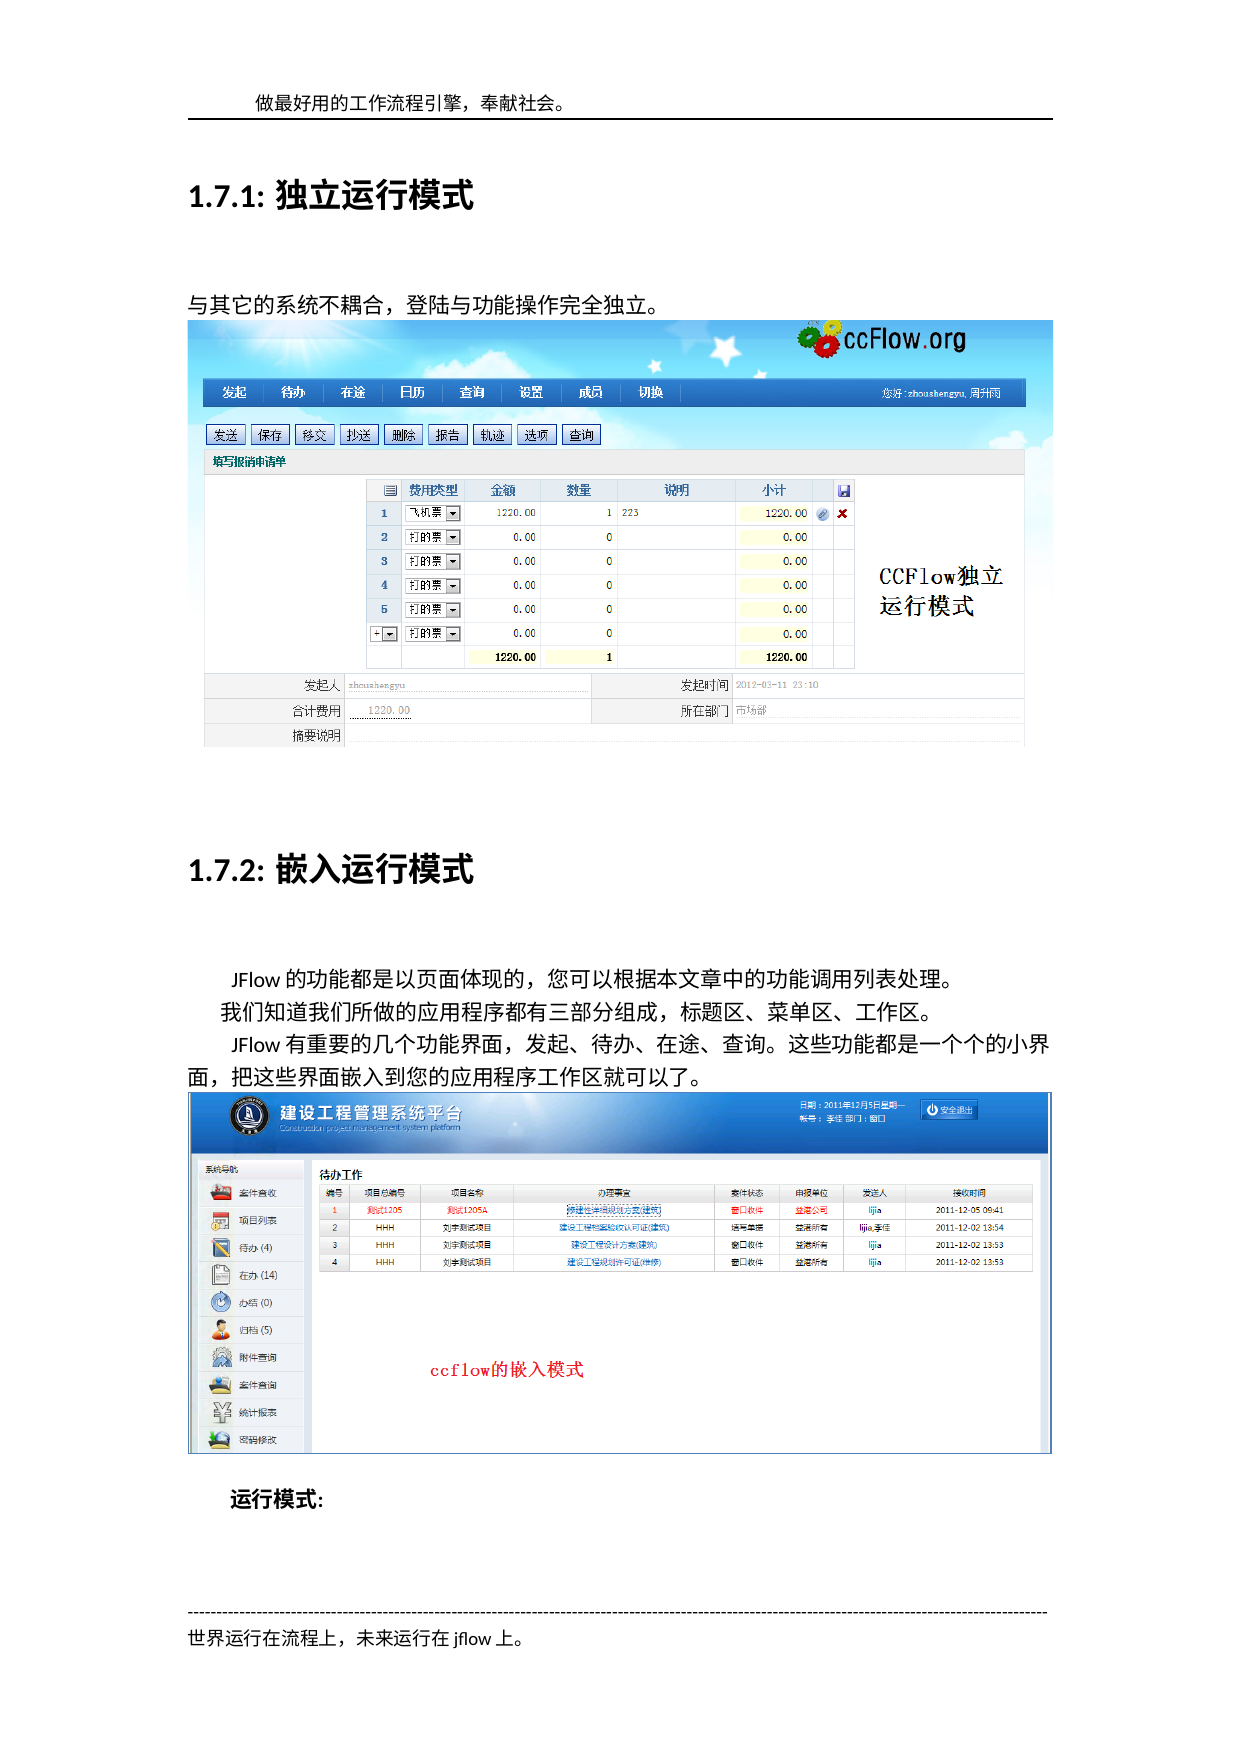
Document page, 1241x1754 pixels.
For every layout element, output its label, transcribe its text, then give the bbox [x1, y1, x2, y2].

text 我们知道我们所做的应用程序都有三部分组成，标题区、菜单区、工作区。 [187, 994, 1053, 1027]
subtitle 嵌入运行模式 [187, 834, 1053, 899]
picture [187, 320, 1054, 747]
subtitle 独立运行模式 [187, 160, 1053, 225]
text JFlow有重要的几个功能界面，发起、待办、在途、查询。这些功能都是一个个的小界面，把这些界面嵌入到您的应用程序工作区就可以了。 [187, 1027, 1053, 1092]
text 运行模式: [187, 1482, 1053, 1514]
picture [189, 1093, 1050, 1453]
text 与其它的系统不耦合，登陆与功能操作完全独立。 [187, 287, 1053, 320]
text JFlow的功能都是以页面体现的，您可以根据本文章中的功能调用列表处理。 [187, 962, 1053, 994]
